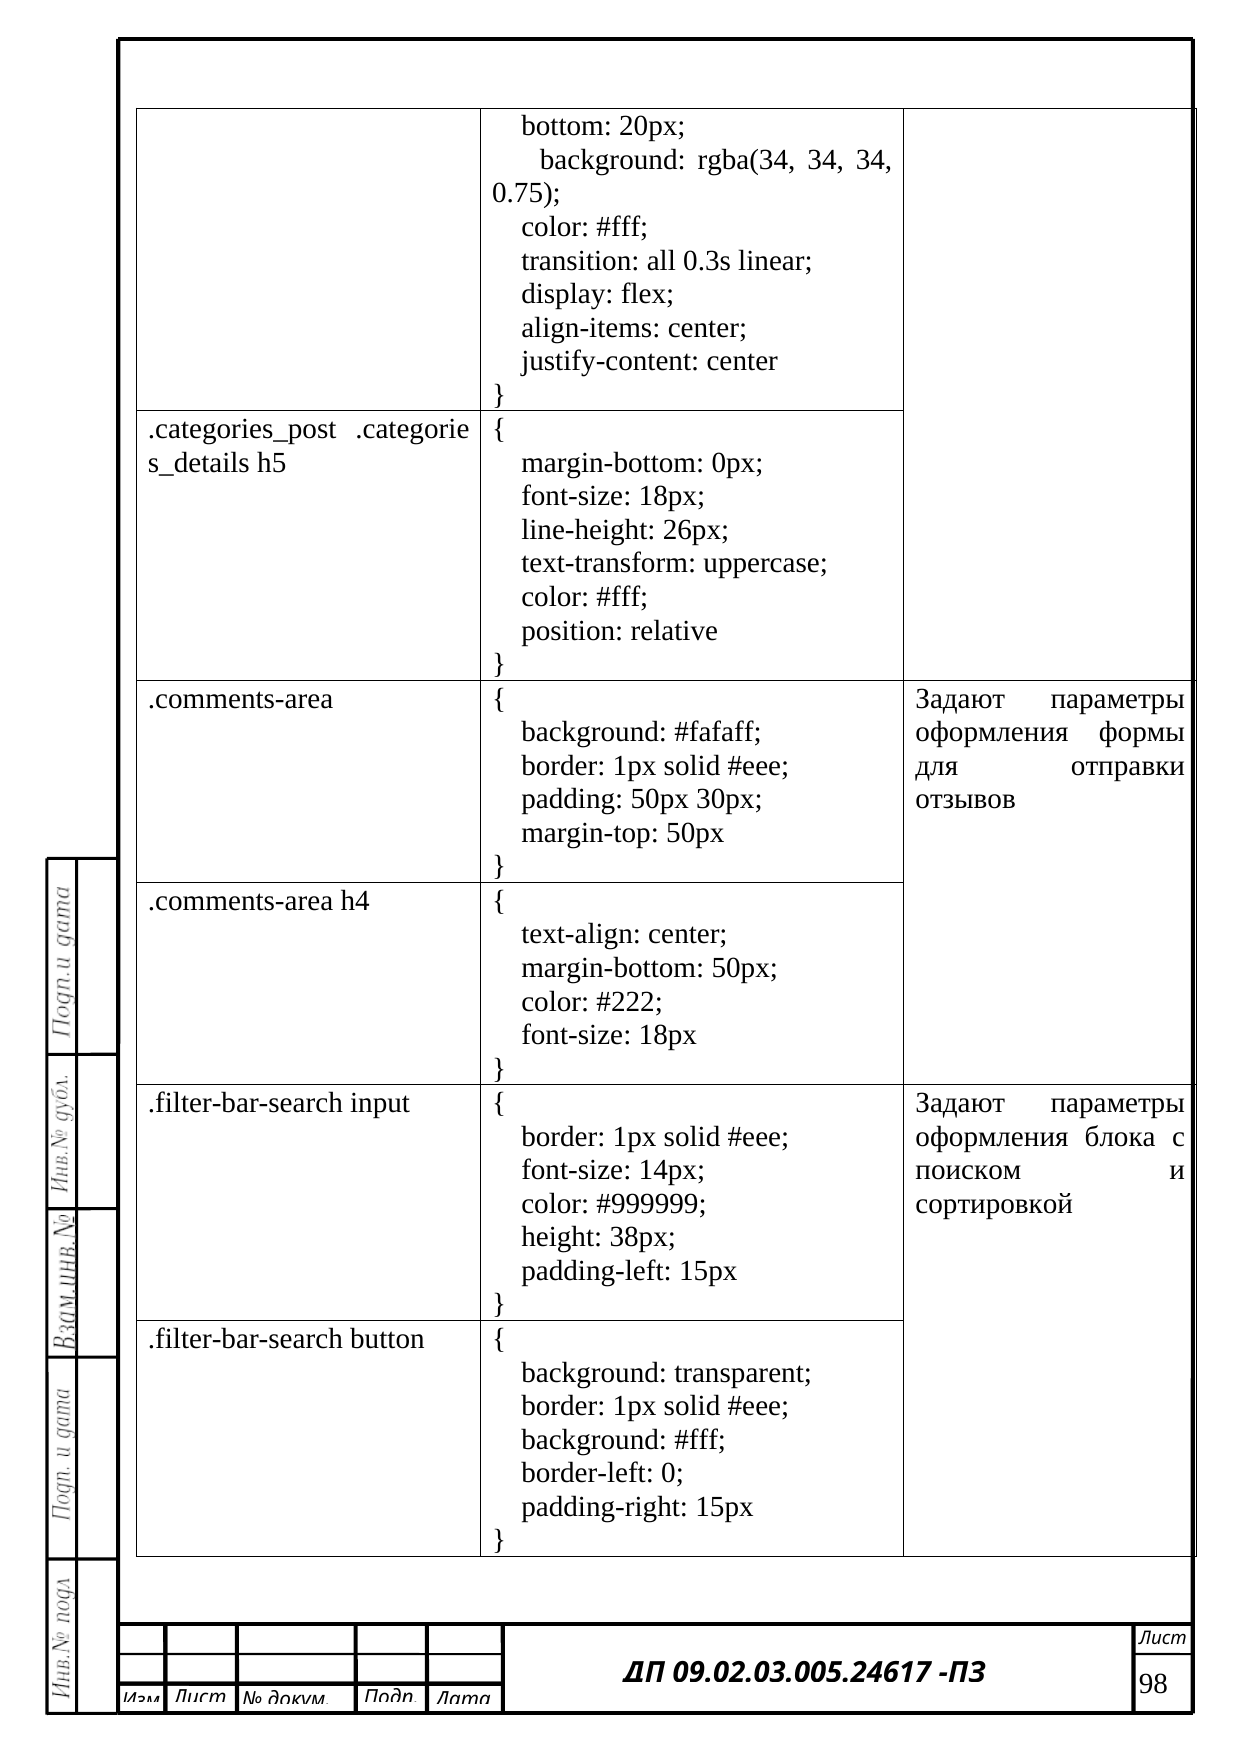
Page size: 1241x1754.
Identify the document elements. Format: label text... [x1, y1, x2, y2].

table_cell Задают параметры оформления блока с поиском и сортировкой [904, 1085, 1196, 1556]
table_cell { background: #fafaff; border: 1px solid #eee; padding: 50px 30px; margin-top: 50px } [481, 681, 903, 882]
table_cell { margin-bottom: 0px; font-size: 18px; line-height: 26px; text-transform: uppercase; color: #fff; position: relative } [481, 411, 903, 680]
table_cell Задают параметры оформления формы для отправки отзывов [904, 681, 1196, 1084]
table_cell { text-align: center; margin-bottom: 50px; color: #222; font-size: 18px } [481, 883, 903, 1084]
table_cell .filter-bar-search button [137, 1321, 480, 1556]
table_cell .filter-bar-search input [137, 1085, 480, 1320]
table_cell { background: transparent; border: 1px solid #eee; background: #fff; border-left: 0; padding-right: 15px } [481, 1321, 903, 1556]
table_cell .comments-area h4 [137, 883, 480, 1084]
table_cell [904, 109, 1196, 680]
table_cell .categories_post .categories_details h5 [137, 411, 480, 680]
table_cell { border: 1px solid #eee; font-size: 14px; color: #999999; height: 38px; padding-left: 15px } [481, 1085, 903, 1320]
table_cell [481, 109, 903, 410]
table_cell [137, 109, 480, 410]
table_cell .comments-area [137, 681, 480, 882]
